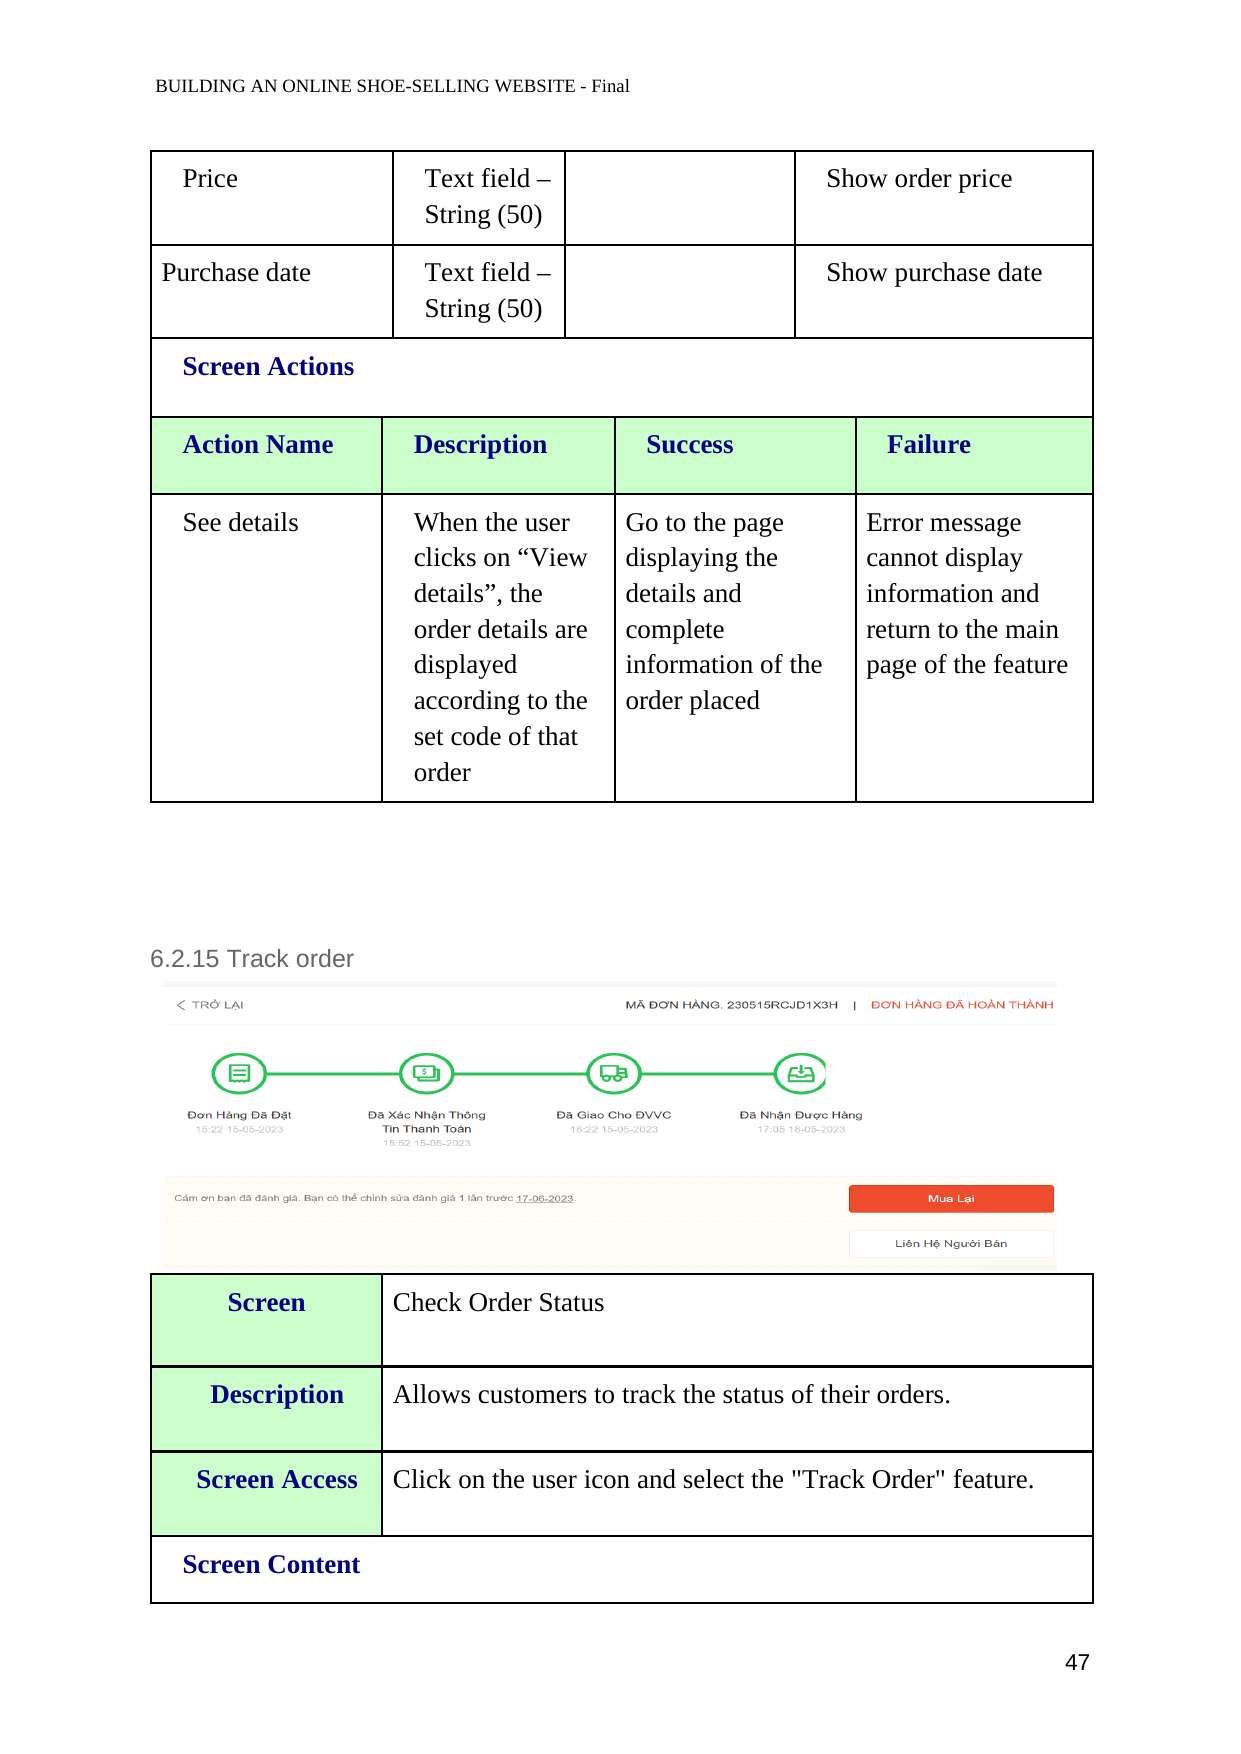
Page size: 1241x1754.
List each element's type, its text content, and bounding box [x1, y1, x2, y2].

table_cell Failure [857, 418, 1092, 493]
table_cell Success [616, 418, 855, 493]
table_cell Screen Content [152, 1537, 1092, 1602]
table_cell Show purchase date [796, 246, 1092, 337]
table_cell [394, 152, 564, 244]
table_cell Text field – String (50) [394, 246, 564, 337]
table_cell Click on the user icon and select the "Track Order" feature. [383, 1453, 1092, 1535]
table_cell Description [383, 418, 614, 493]
table_header Check Order Status [383, 1275, 1092, 1365]
table_cell Description [152, 1368, 381, 1450]
table_cell Purchase date [152, 246, 392, 337]
table_cell Show order price [796, 152, 1092, 244]
table_header Screen [152, 1275, 381, 1365]
table_cell Error message cannot display information and return to the main page of the feature [857, 495, 1092, 801]
table_cell See details [152, 495, 381, 801]
table_cell Screen Actions [152, 339, 1092, 416]
table_cell Price [152, 152, 392, 244]
picture [164, 981, 1058, 1273]
table_cell Action Name [152, 418, 381, 493]
table_cell When the user clicks on “View details”, the order details are displayed according to the set code of that order [383, 495, 614, 801]
table_cell [566, 152, 794, 244]
table_cell Go to the page displaying the details and complete information of the order placed [616, 495, 855, 801]
table_cell Screen Access [152, 1453, 381, 1535]
table_cell [566, 246, 794, 337]
table_cell Allows customers to track the status of their orders. [383, 1368, 1092, 1450]
subtitle 6.2.15 Track order [150, 944, 1090, 973]
